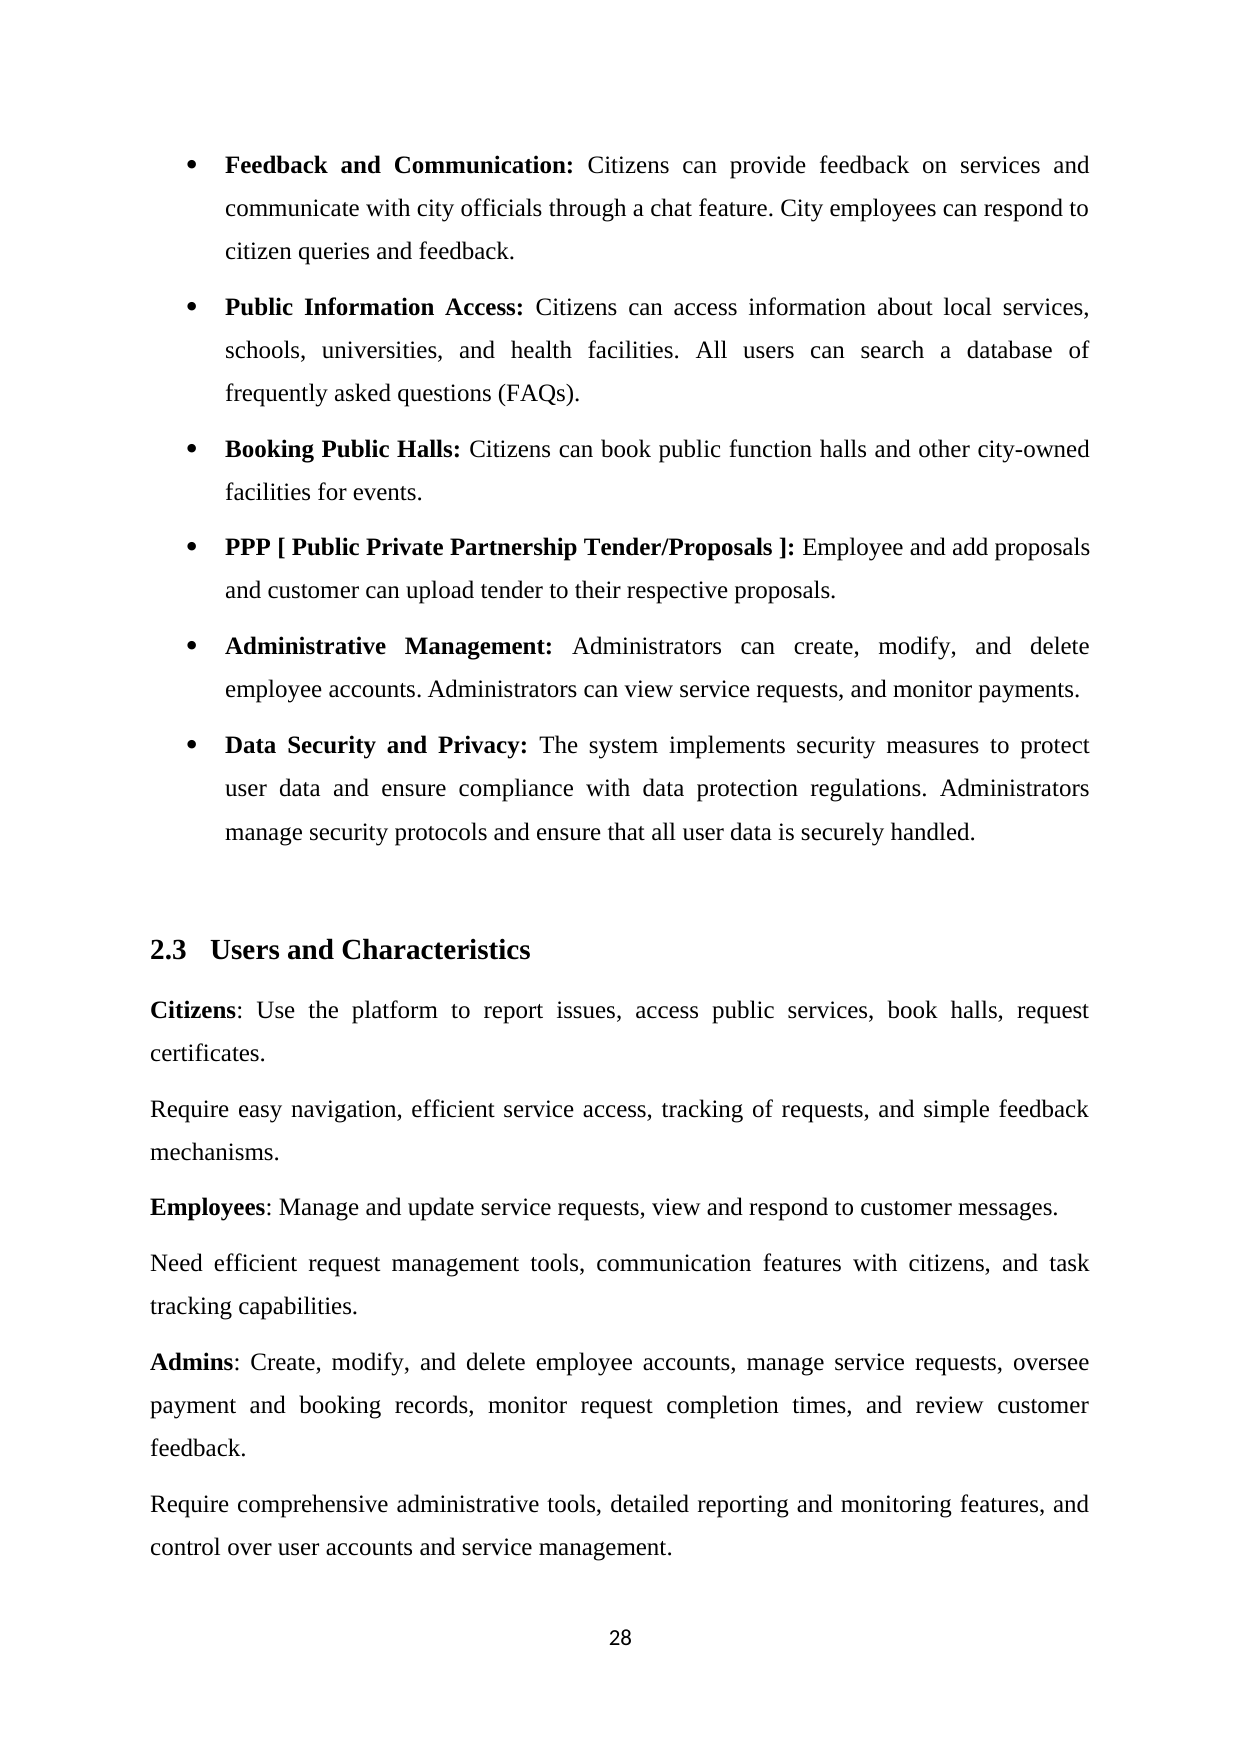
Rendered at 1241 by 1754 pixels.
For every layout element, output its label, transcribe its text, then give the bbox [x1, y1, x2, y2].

subtitle Users and Characteristics [150, 932, 1090, 966]
text Citizens: Use the platform to report issues, access public services, book halls, request certificates. [150, 995, 1090, 1067]
list Administrative Management: Administrators can create, modify, and delete employee accounts. Administrators can view service requests, and monitor payments. [187, 631, 1090, 703]
text Require easy navigation, efficient service access, tracking of requests, and simple feedback mechanisms. [150, 1094, 1090, 1166]
list PPP [ Public Private Partnership Tender/Proposals ]: Employee and add proposals and customer can upload tender to their respective proposals. [187, 532, 1090, 604]
list Booking Public Halls: Citizens can book public function halls and other city-owned facilities for events. [187, 434, 1090, 506]
text Admins: Create, modify, and delete employee accounts, manage service requests, oversee payment and booking records, monitor request completion times, and review customer feedback. [150, 1347, 1090, 1462]
text Require comprehensive administrative tools, detailed reporting and monitoring features, and control over user accounts and service management. [150, 1489, 1090, 1561]
text Need efficient request management tools, communication features with citizens, and task tracking capabilities. [150, 1248, 1090, 1320]
list Data Security and Privacy: The system implements security measures to protect user data and ensure compliance with data protection regulations. Administrators manage security protocols and ensure that all user data is securely handled. [187, 730, 1090, 845]
text Employees: Manage and update service requests, view and respond to customer messages. [150, 1192, 1090, 1221]
list Public Information Access: Citizens can access information about local services, schools, universities, and health facilities. All users can search a database of frequently asked questions (FAQs). [187, 292, 1090, 407]
list Feedback and Communication: Citizens can provide feedback on services and communicate with city officials through a chat feature. City employees can respond to citizen queries and feedback. [187, 150, 1090, 265]
